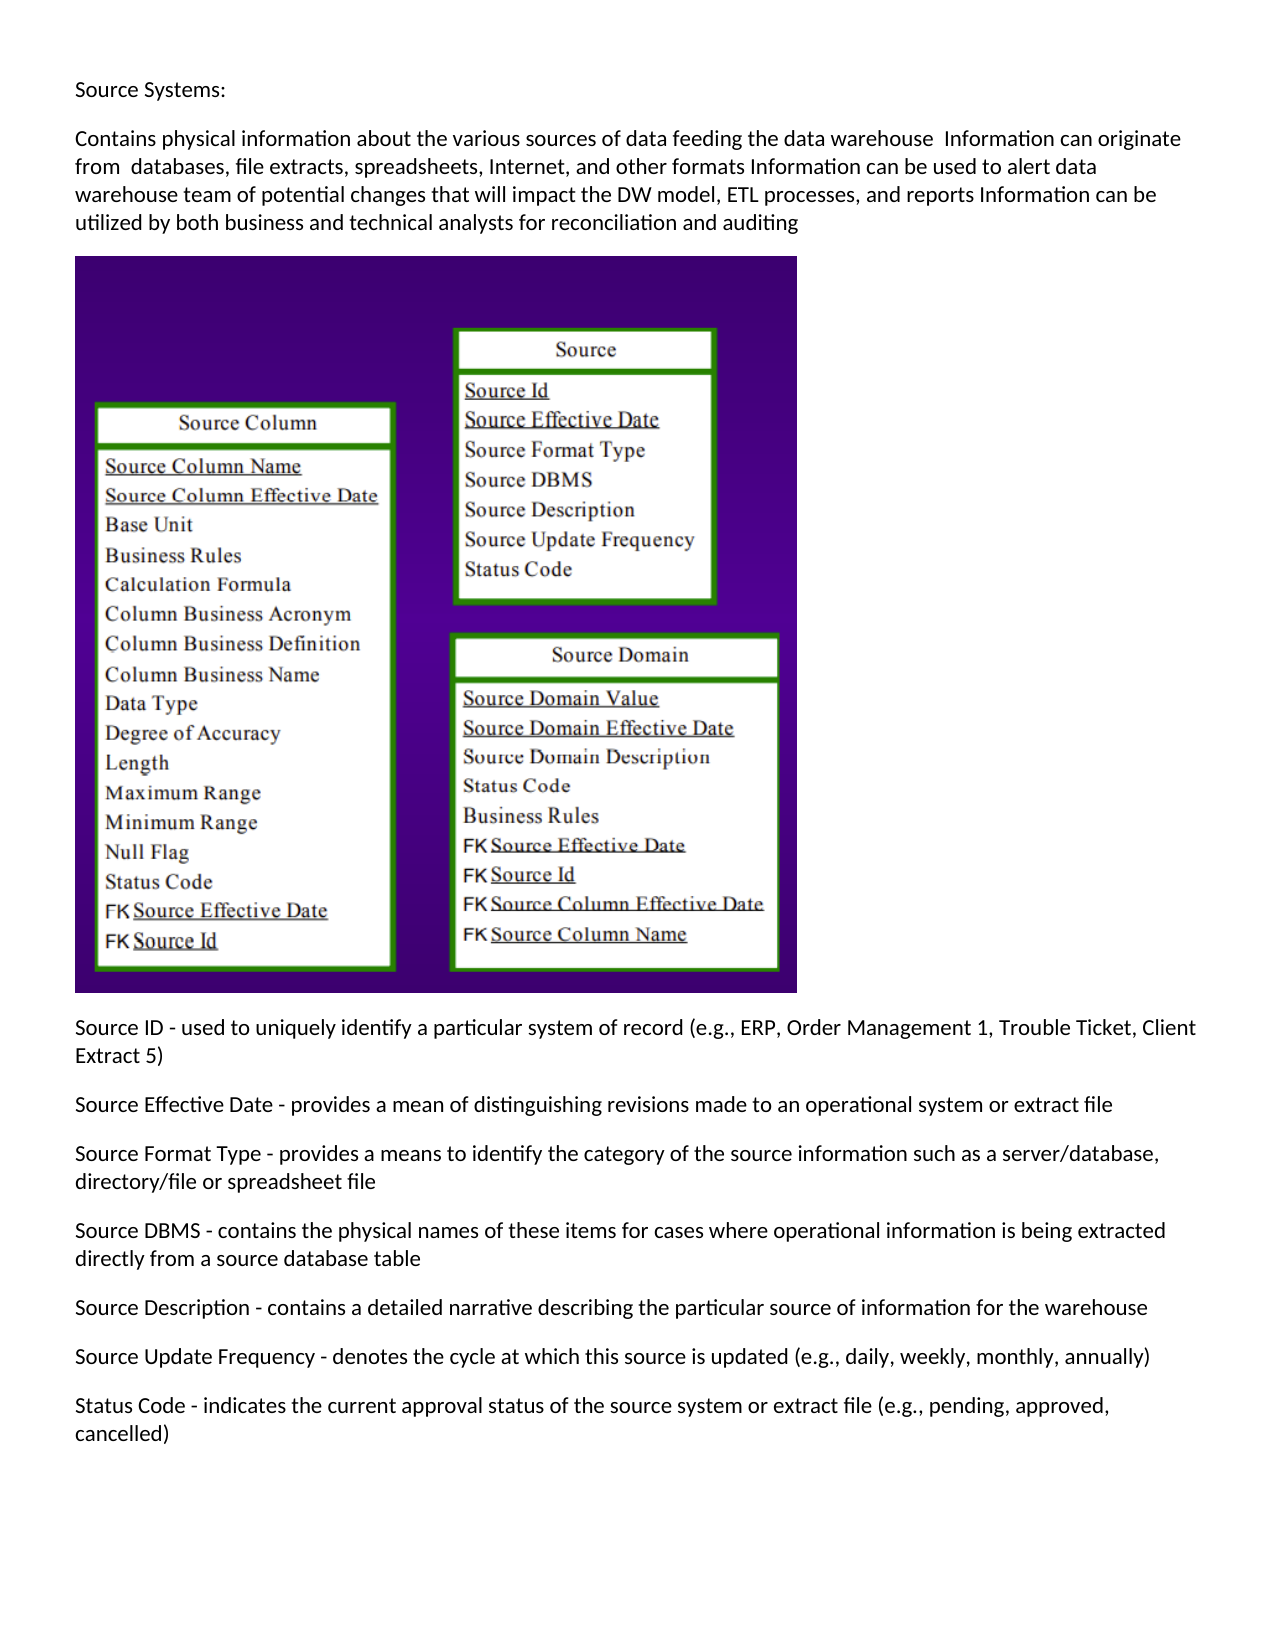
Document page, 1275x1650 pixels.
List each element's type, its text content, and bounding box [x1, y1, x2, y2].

text Source DBMS - contains the physical names of these items for cases where operational information is being extracted directly from a source database table [75, 1216, 1200, 1272]
text Status Code - indicates the current approval status of the source system or extract file (e.g., pending, approved, cancelled) [75, 1391, 1200, 1447]
text Source Systems: [75, 75, 1200, 103]
text Source Update Frequency - denotes the cycle at which this source is updated (e.g., daily, weekly, monthly, annually) [75, 1342, 1200, 1370]
text Source Effective Date - provides a mean of distinguishing revisions made to an operational system or extract file [75, 1090, 1200, 1118]
text Source ID - used to uniquely identify a particular system of record (e.g., ERP, Order Management 1, Trouble Ticket, Client Extract 5) [75, 1013, 1200, 1069]
text Contains physical information about the various sources of data feeding the data warehouse Information can originate from databases, file extracts, spreadsheets, Internet, and other formats Information can be used to alert data warehouse team of potential changes that will impact the DW model, ETL processes, and reports Information can be utilized by both business and technical analysts for reconciliation and auditing [75, 124, 1200, 236]
picture [75, 256, 797, 993]
text Source Format Type - provides a means to identify the category of the source information such as a server/database, directory/file or spreadsheet file [75, 1139, 1200, 1195]
text Source Description - contains a detailed narrative describing the particular source of information for the warehouse [75, 1293, 1200, 1321]
